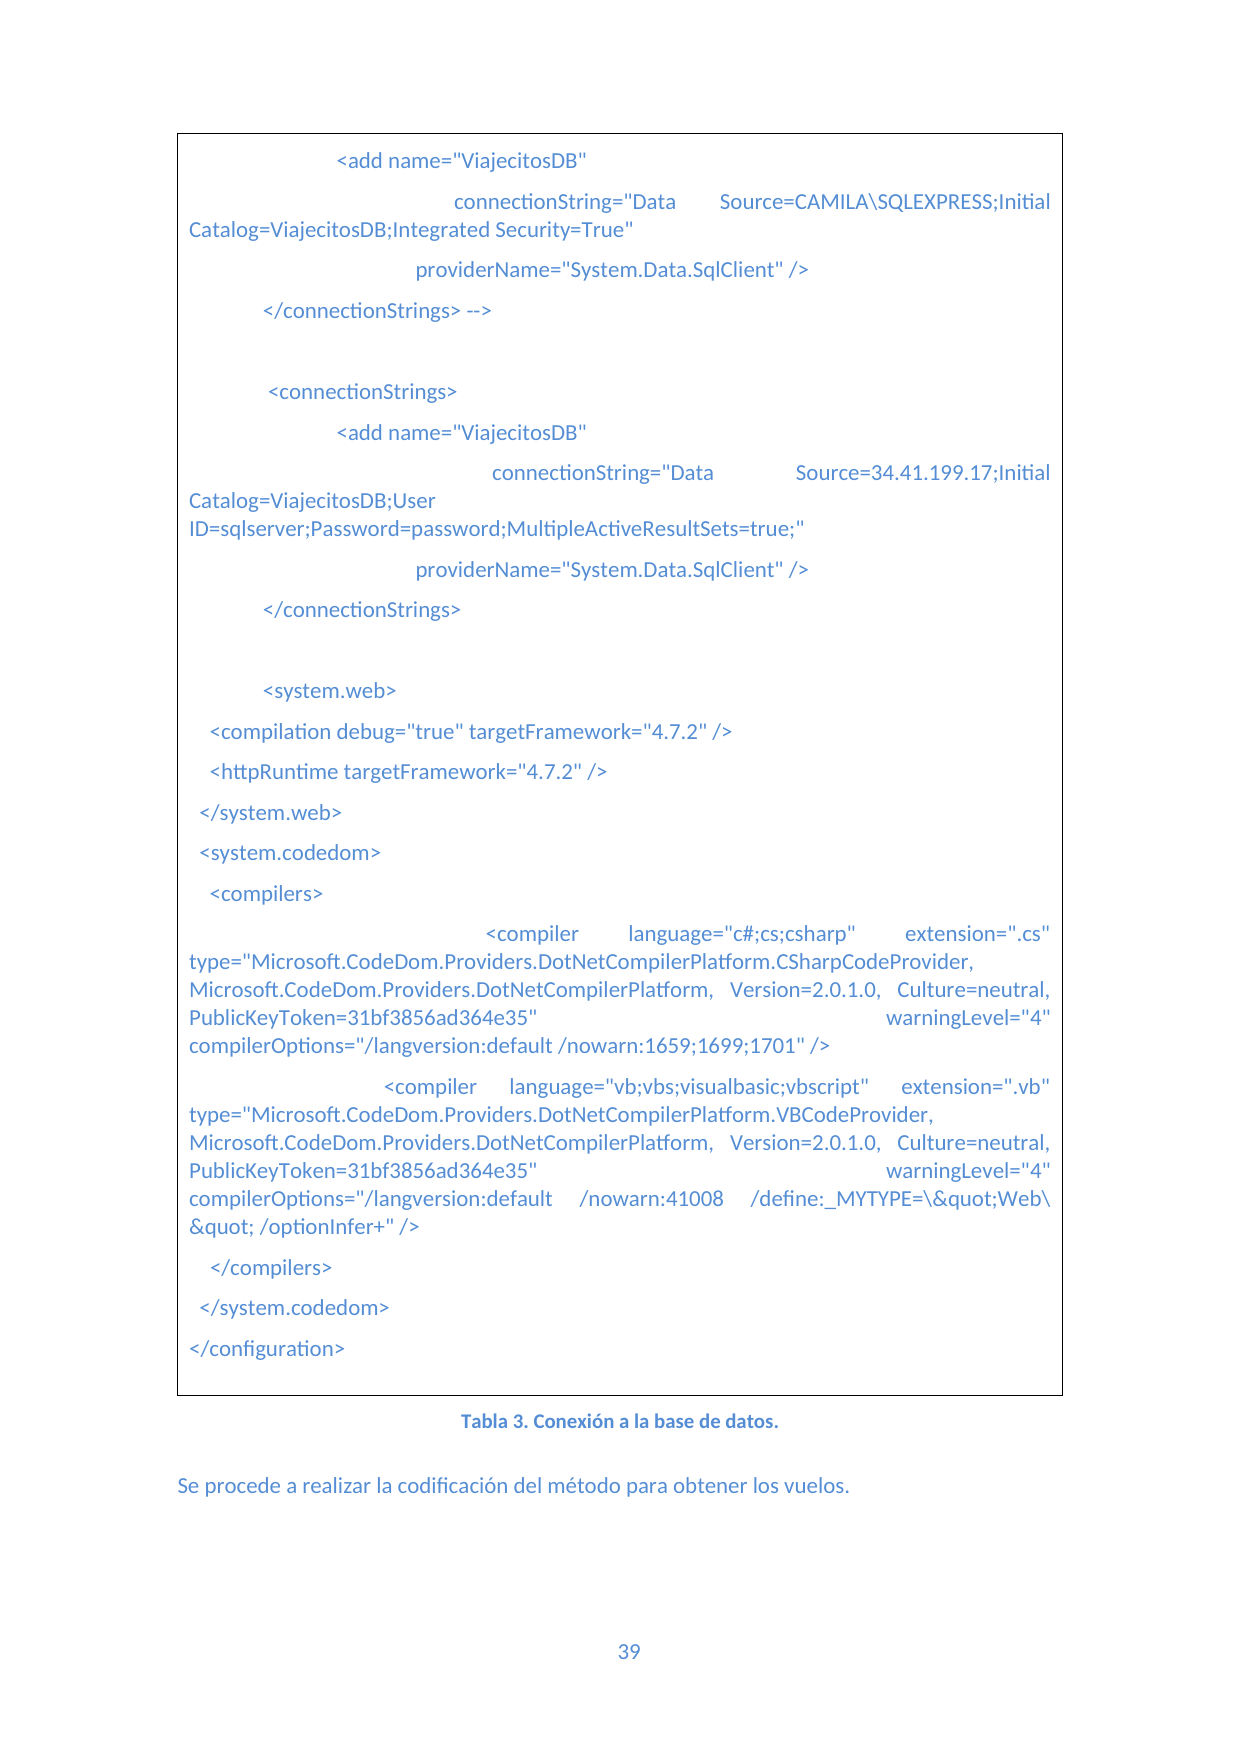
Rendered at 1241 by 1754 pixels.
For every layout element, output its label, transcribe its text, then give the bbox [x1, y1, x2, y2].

text Se procede a realizar la codificación del método para obtener los vuelos. [177, 1471, 1063, 1499]
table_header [178, 134, 1062, 1395]
text Tabla 3. Conexión a la base de datos. [177, 1408, 1063, 1434]
